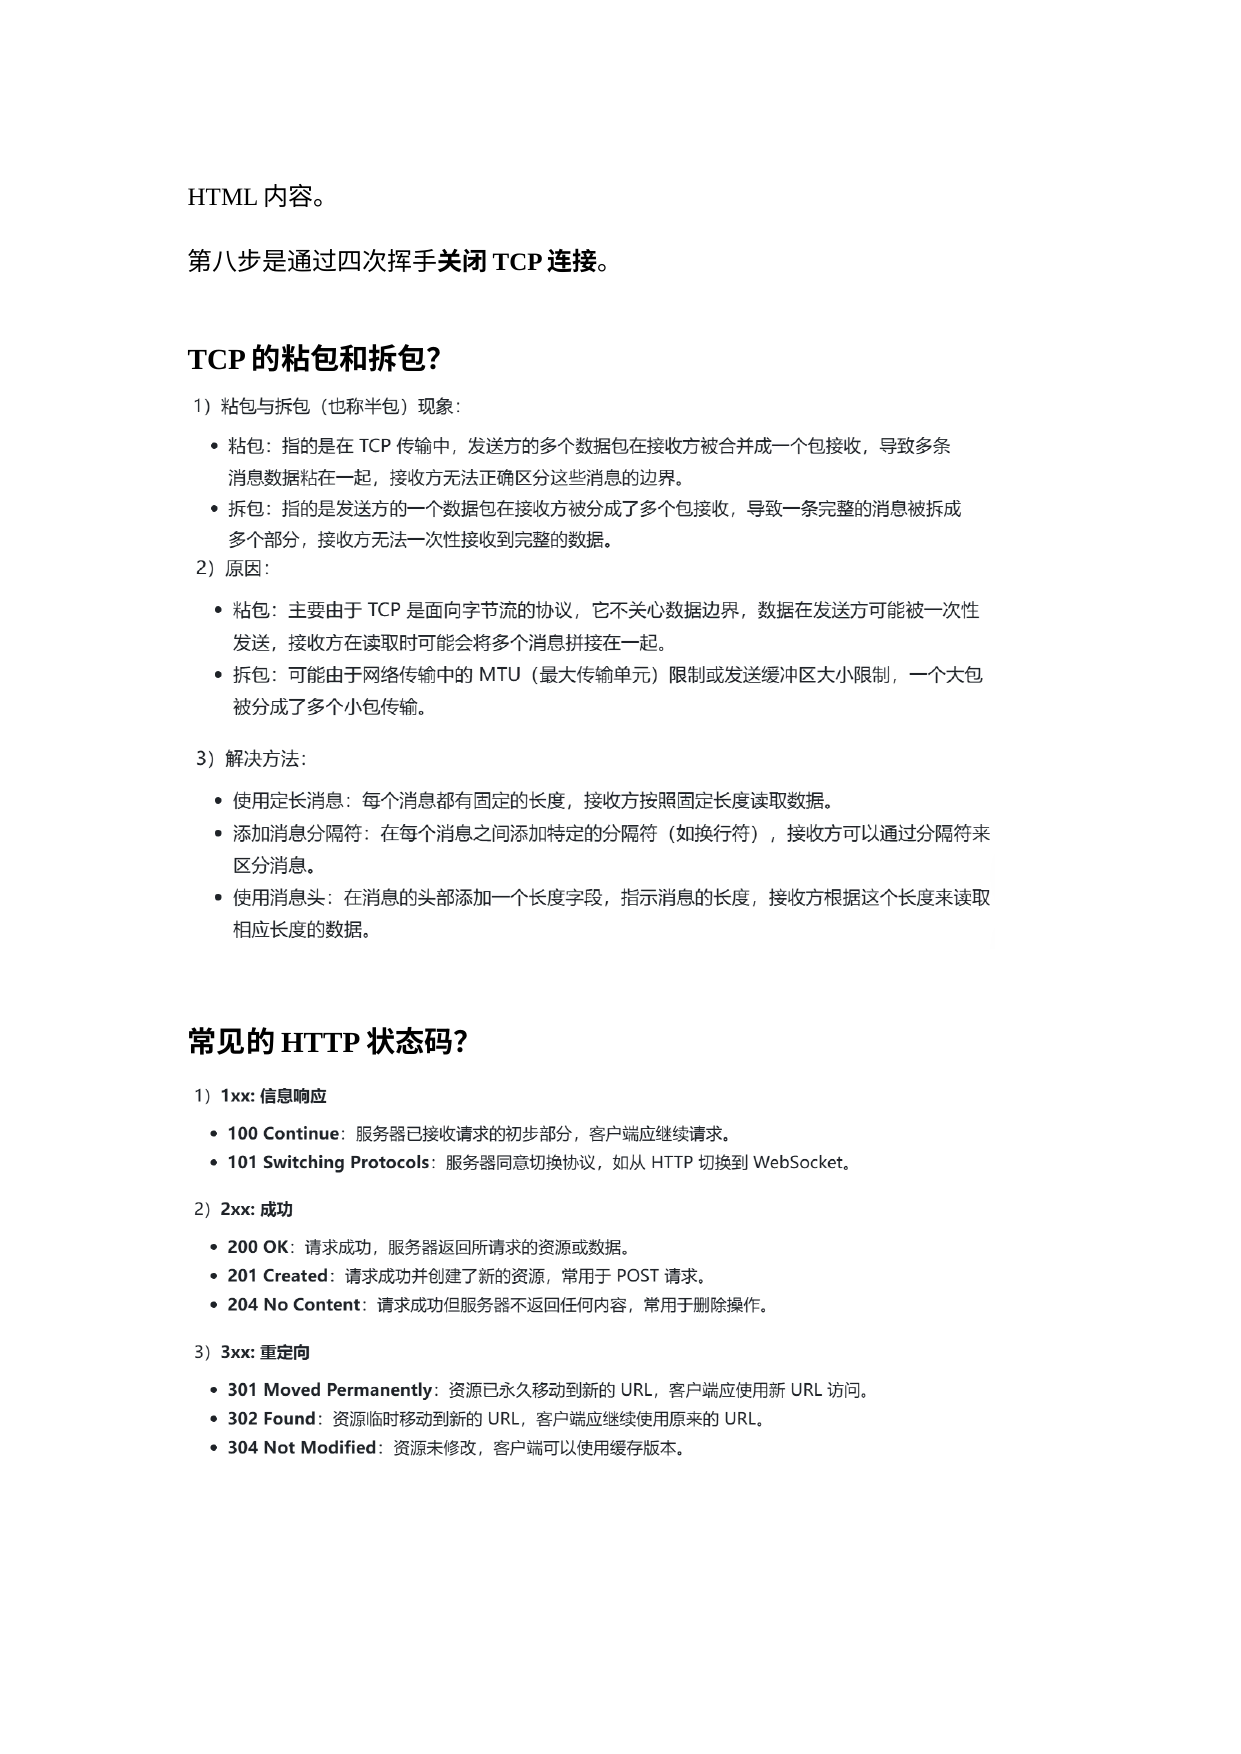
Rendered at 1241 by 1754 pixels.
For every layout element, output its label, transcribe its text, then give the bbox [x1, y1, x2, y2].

text 第八步是通过四次挥手关闭TCP连接。 [187, 227, 1053, 292]
picture [187, 552, 996, 949]
subtitle TCP的粘包和拆包？ [187, 324, 1053, 389]
subtitle 常见的HTTP状态码？ [187, 1007, 1053, 1072]
picture [187, 389, 972, 550]
picture [187, 1072, 878, 1462]
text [187, 162, 1053, 227]
